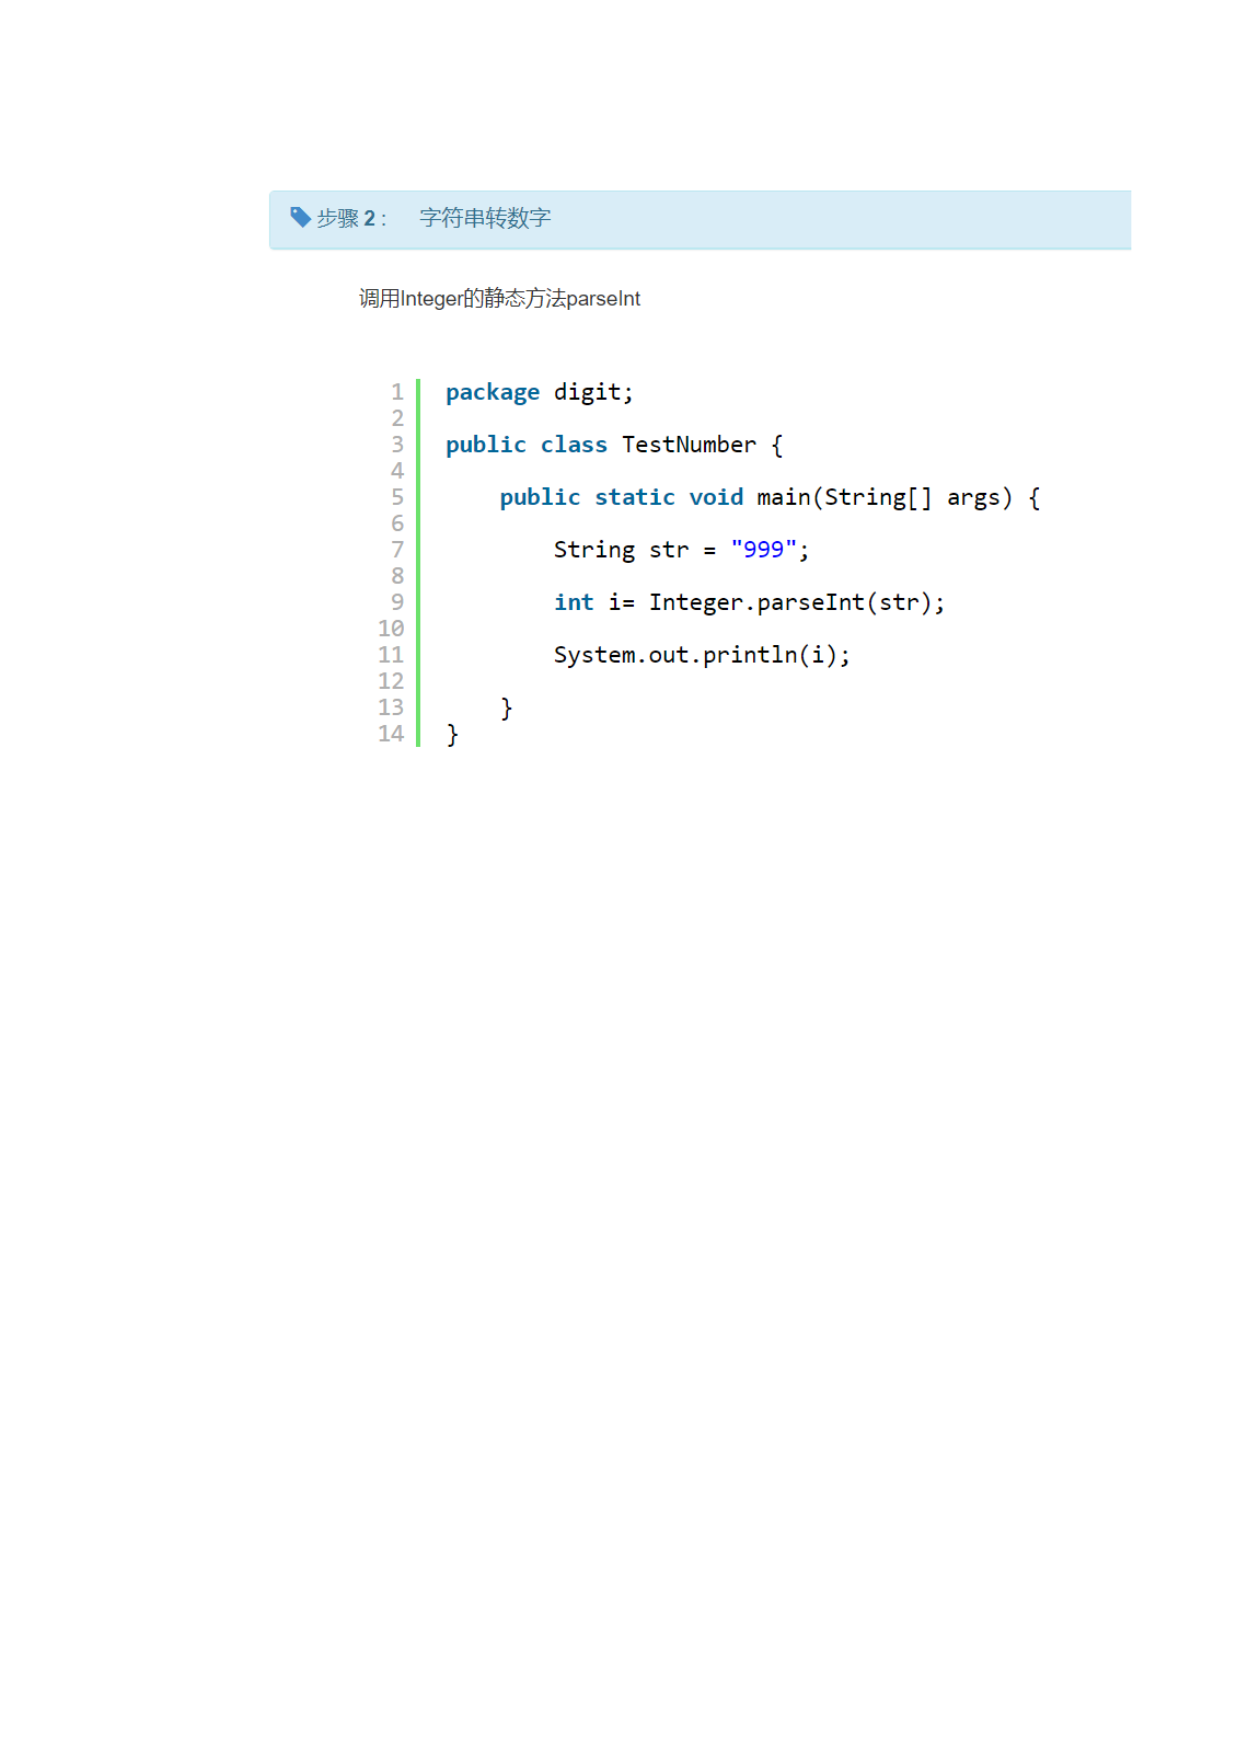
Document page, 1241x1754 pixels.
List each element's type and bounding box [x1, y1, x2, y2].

picture [231, 162, 1132, 782]
